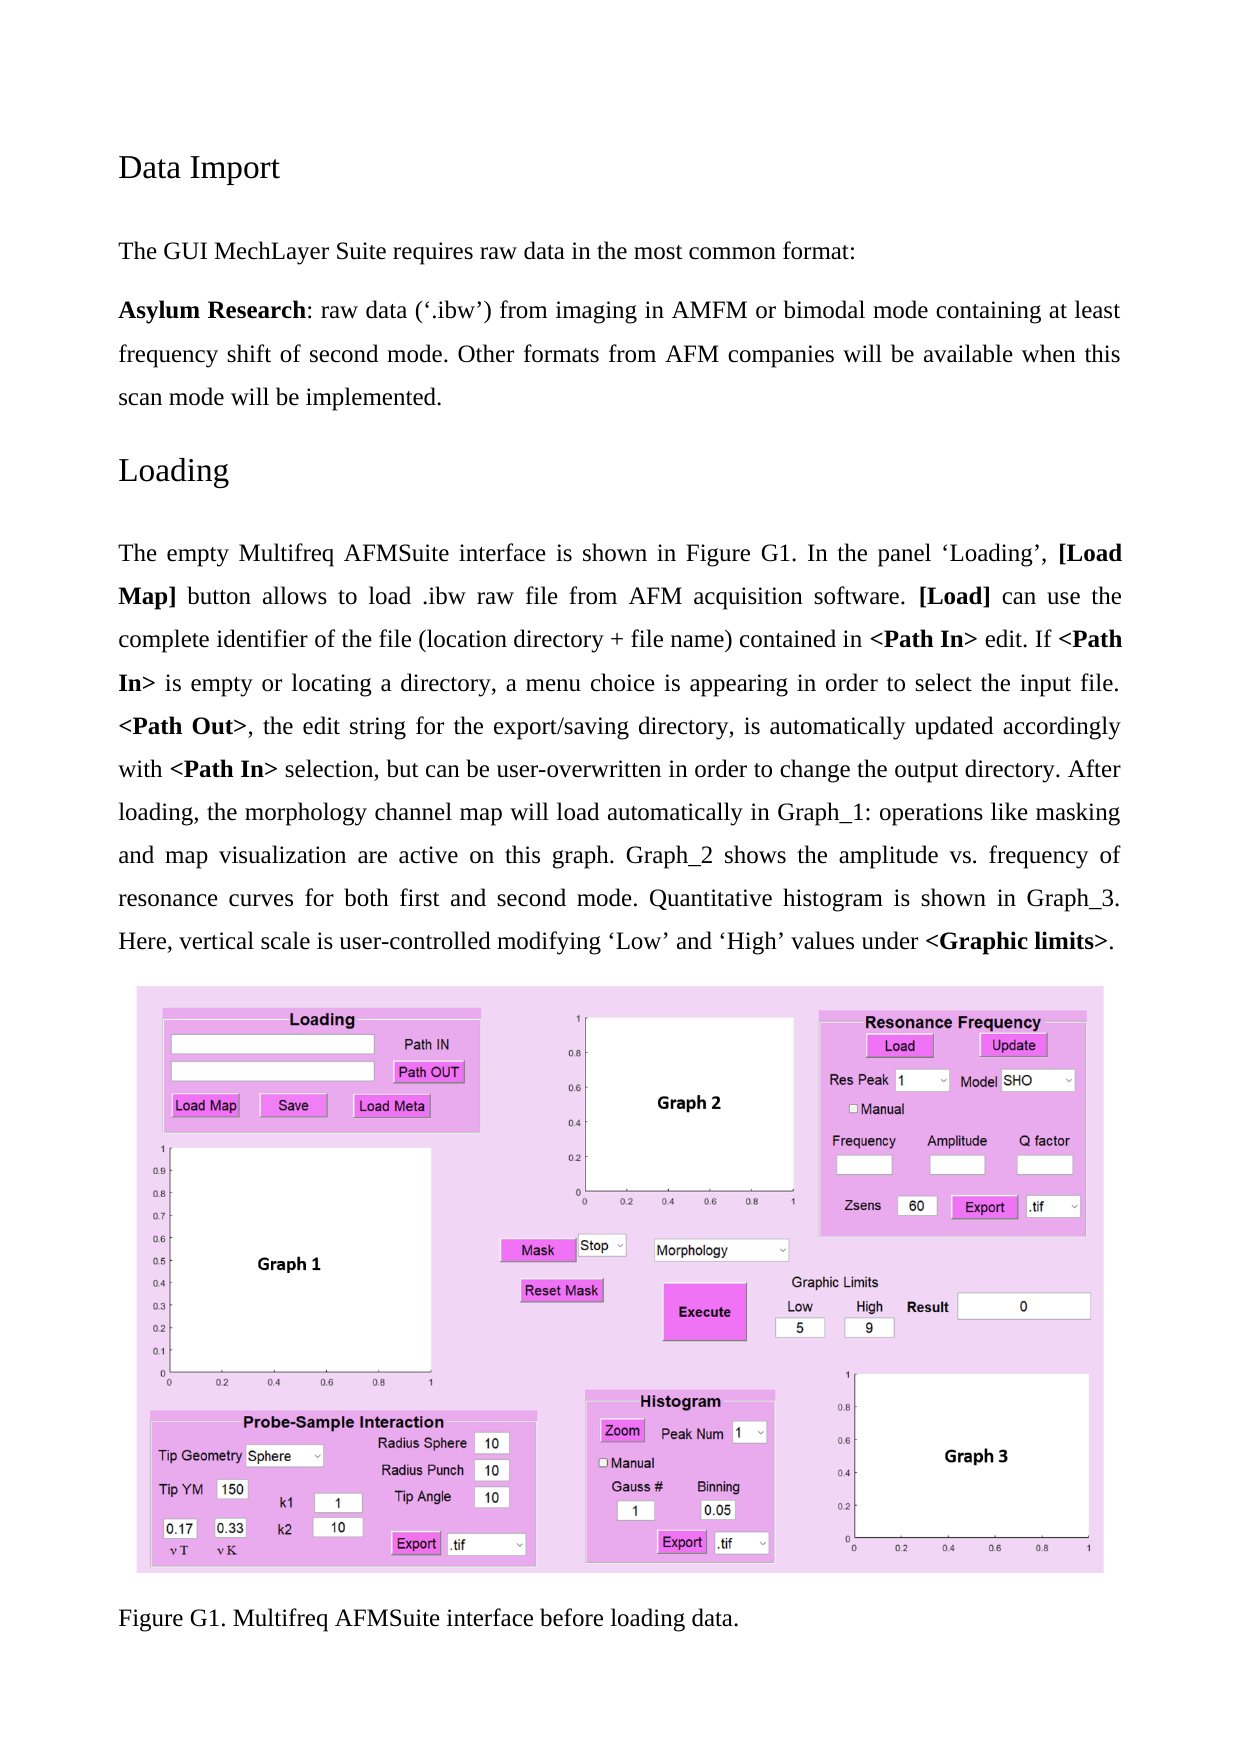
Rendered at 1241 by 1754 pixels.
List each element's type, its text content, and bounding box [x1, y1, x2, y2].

picture [136, 986, 1104, 1573]
text Asylum Research: raw data (‘.ibw’) from imaging in AMFM or bimodal mode containing at least frequency shift of second mode. Other formats from AFM companies will be available when this scan mode will be implemented. [118, 296, 1122, 411]
text The empty Multifreq AFMSuite interface is shown in Figure G1. In the panel ‘Loading’, [Load Map] button allows to load .ibw raw file from AFM acquisition software. [Load] can use the complete identifier of the file (location directory + file name) contained in <Path In> edit. If <Path In> is empty or locating a directory, a menu choice is appearing in order to select the input file. <Path Out>, the edit string for the export/saving directory, is automatically updated accordingly with <Path In> selection, but can be user-overwritten in order to change the output directory. After loading, the morphology channel map will load automatically in Graph_1: operations like masking and map visualization are active on this graph. Graph_2 shows the amplitude vs. frequency of resonance curves for both first and second mode. Quantitative histogram is shown in Graph_3. Here, vertical scale is user-controlled modifying ‘Low’ and ‘High’ values under <Graphic limits>. [118, 538, 1122, 955]
text The GUI MechLayer Suite requires raw data in the most common format: [118, 236, 1122, 264]
text Figure G1. Multifreq AFMSuite interface before loading data. [118, 1603, 1122, 1632]
subtitle Data Import [118, 148, 1122, 186]
subtitle Loading [118, 450, 1122, 488]
